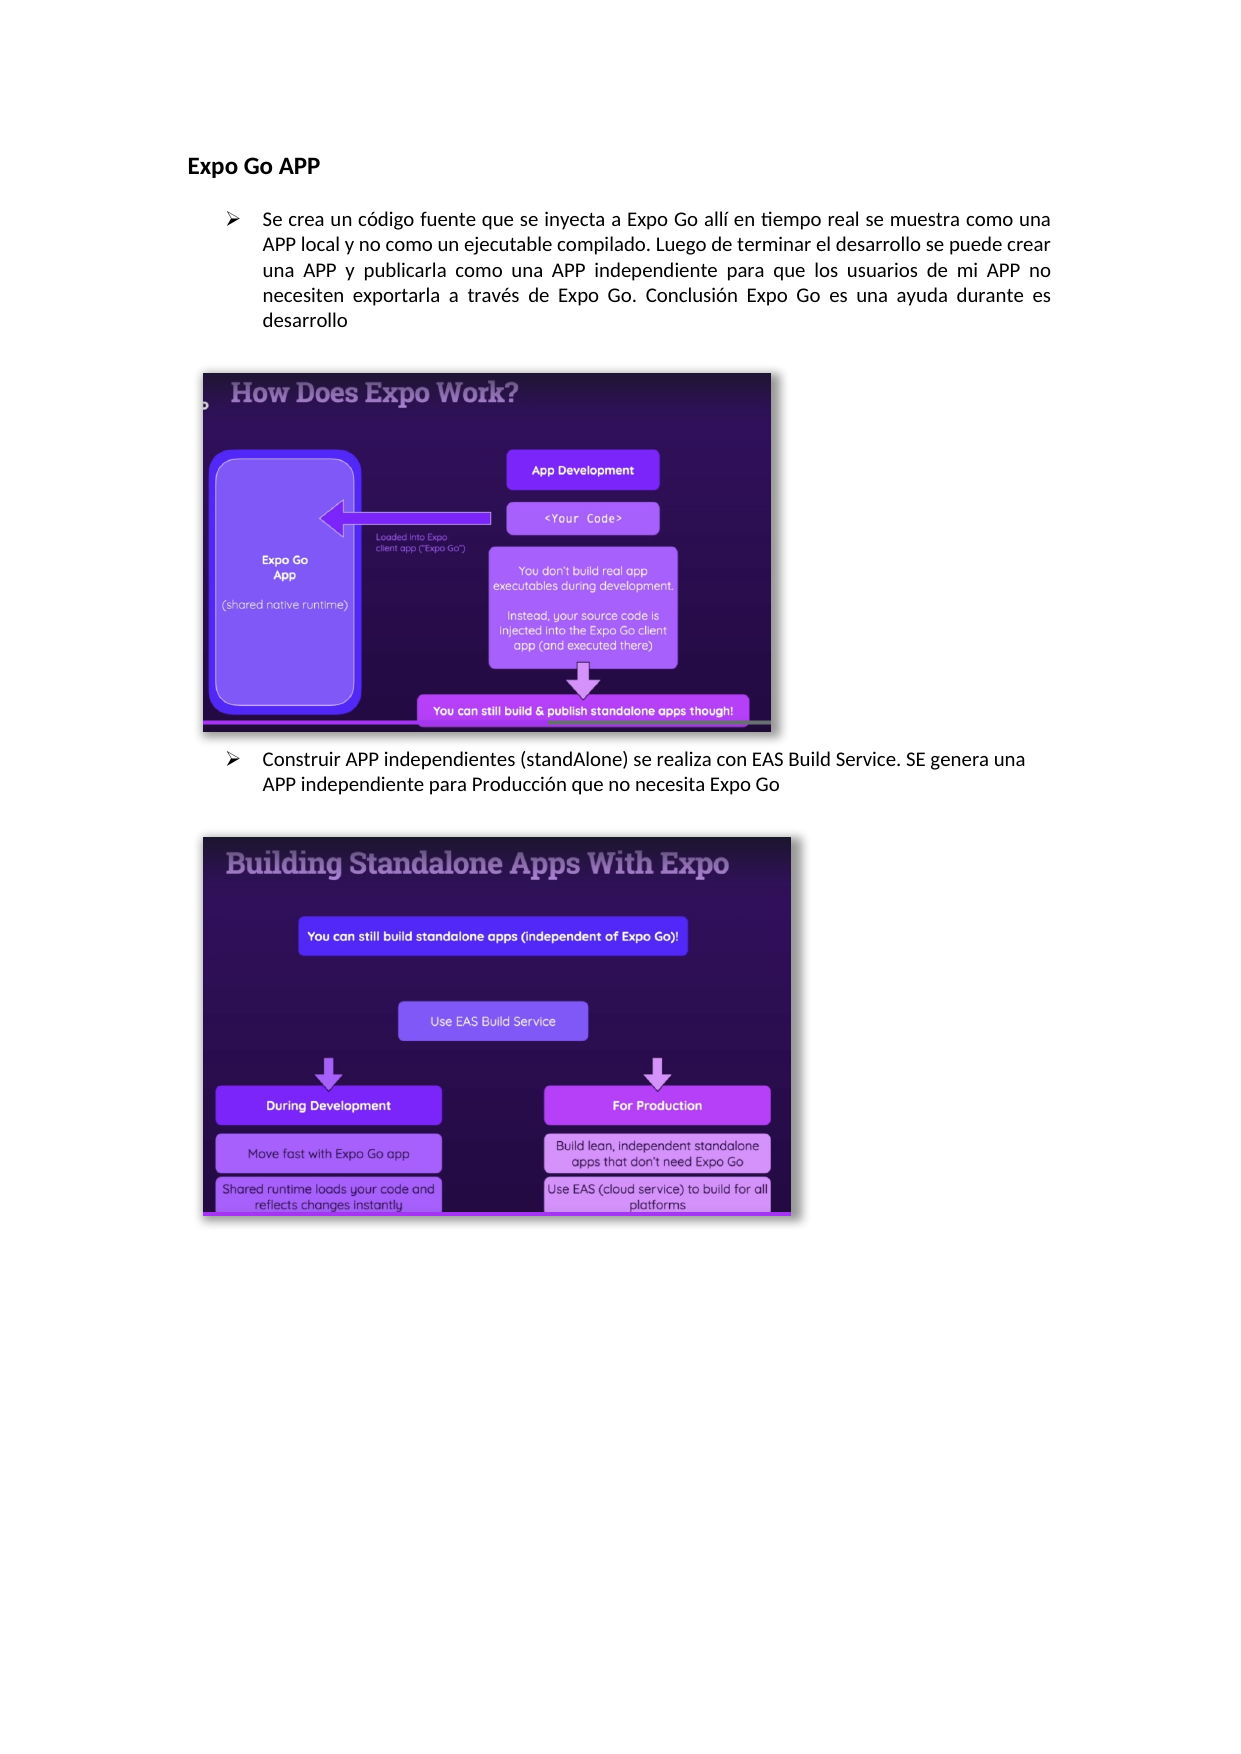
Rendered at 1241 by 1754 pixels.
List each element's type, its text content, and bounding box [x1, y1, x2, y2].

list Construir APP independientes (standAlone) se realiza con EAS Build Service. SE genera una APP independiente para Producción que no necesita Expo Go [225, 746, 1053, 797]
picture [203, 373, 771, 732]
list Se crea un código fuente que se inyecta a Expo Go allí en tiempo real se muestra como una APP local y no como un ejecutable compilado. Luego de terminar el desarrollo se puede crear una APP y publicarla como una APP independiente para que los usuarios de mi APP no necesiten exportarla a través de Expo Go. Conclusión Expo Go es una ayuda durante es desarrollo [225, 206, 1053, 333]
picture [203, 837, 791, 1216]
text Expo Go APP [187, 150, 1053, 181]
